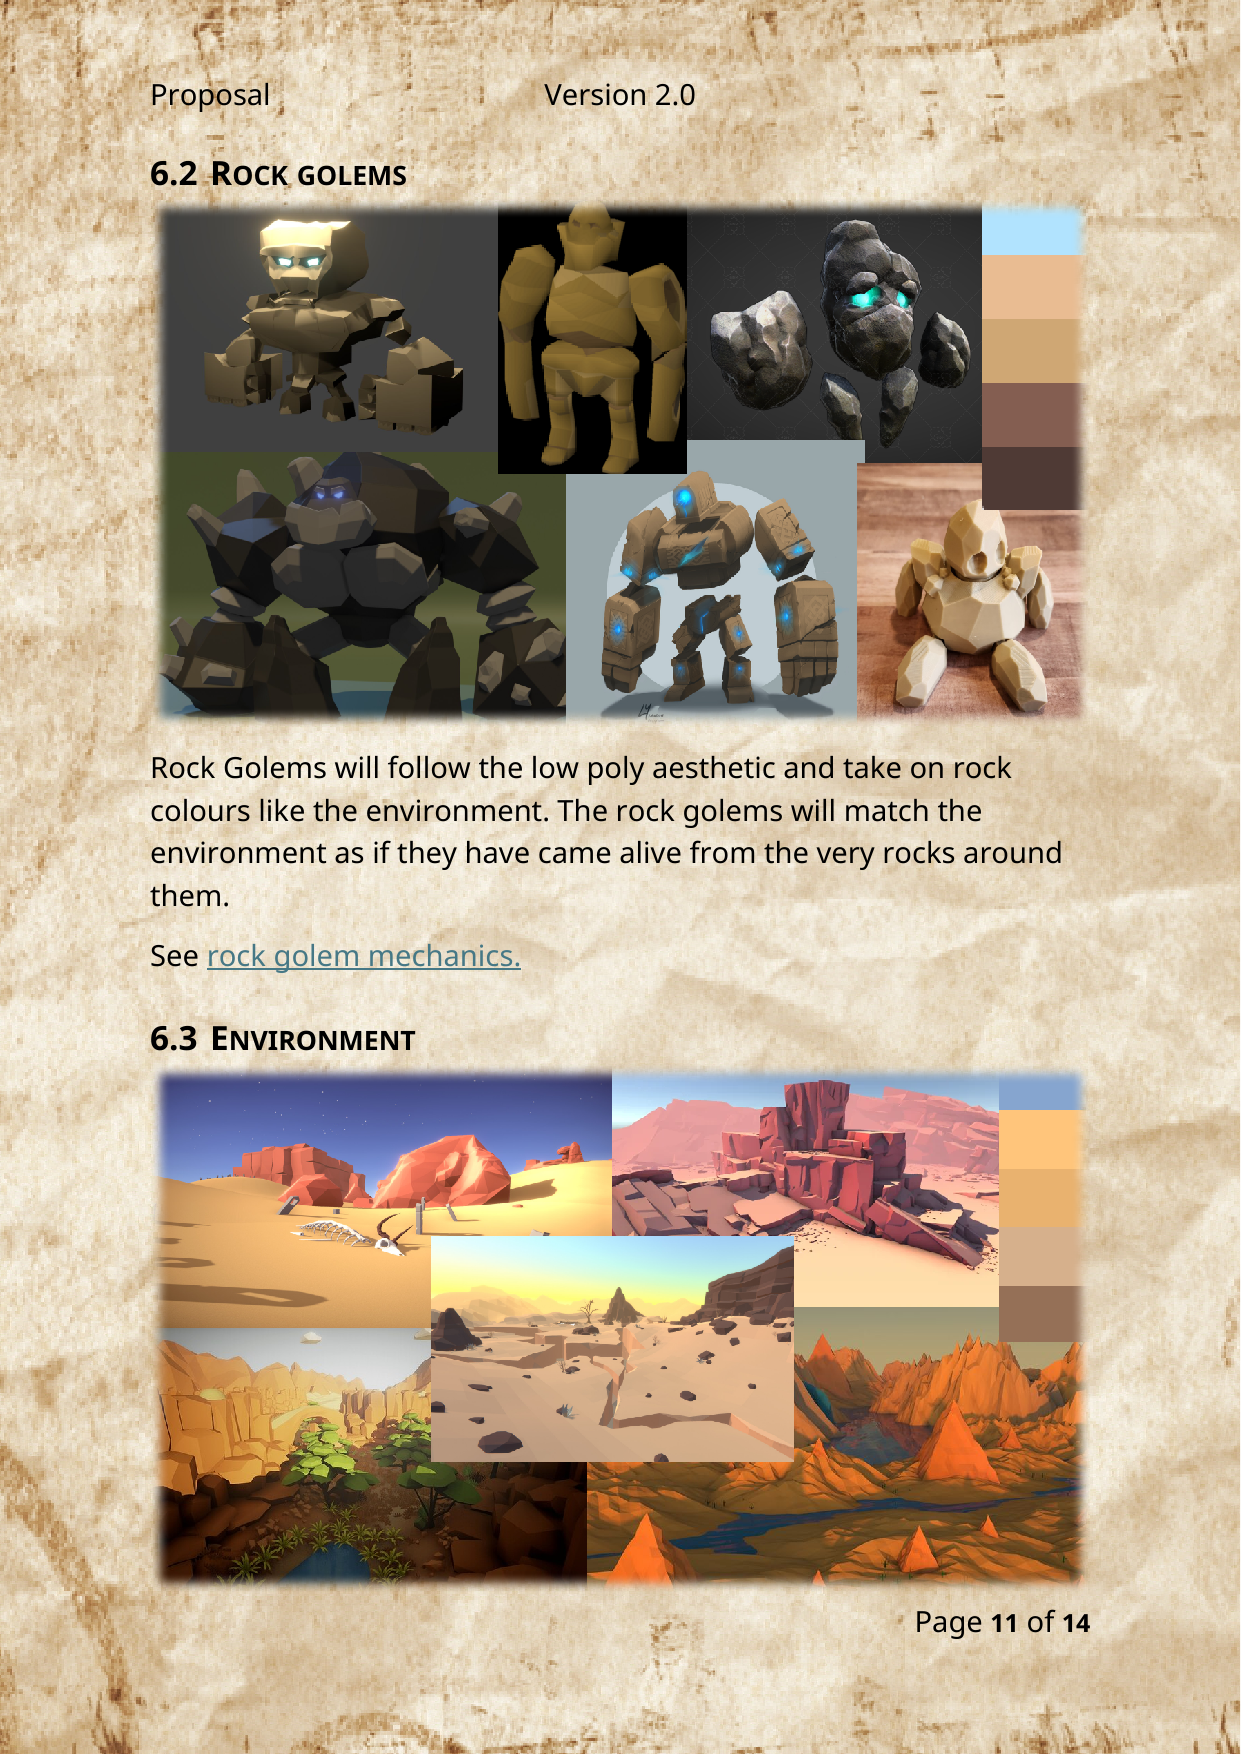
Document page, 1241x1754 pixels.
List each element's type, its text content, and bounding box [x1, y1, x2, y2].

subtitle Rock golems [150, 150, 1090, 195]
text See rock golem mechanics. [150, 935, 1090, 974]
subtitle Environment [150, 1015, 1090, 1061]
picture [0, 0, 1241, 1754]
text Rock Golems will follow the low poly aesthetic and take on rock colours like the environment. The rock golems will match the environment as if they have came alive from the very rocks around them. [150, 747, 1090, 915]
